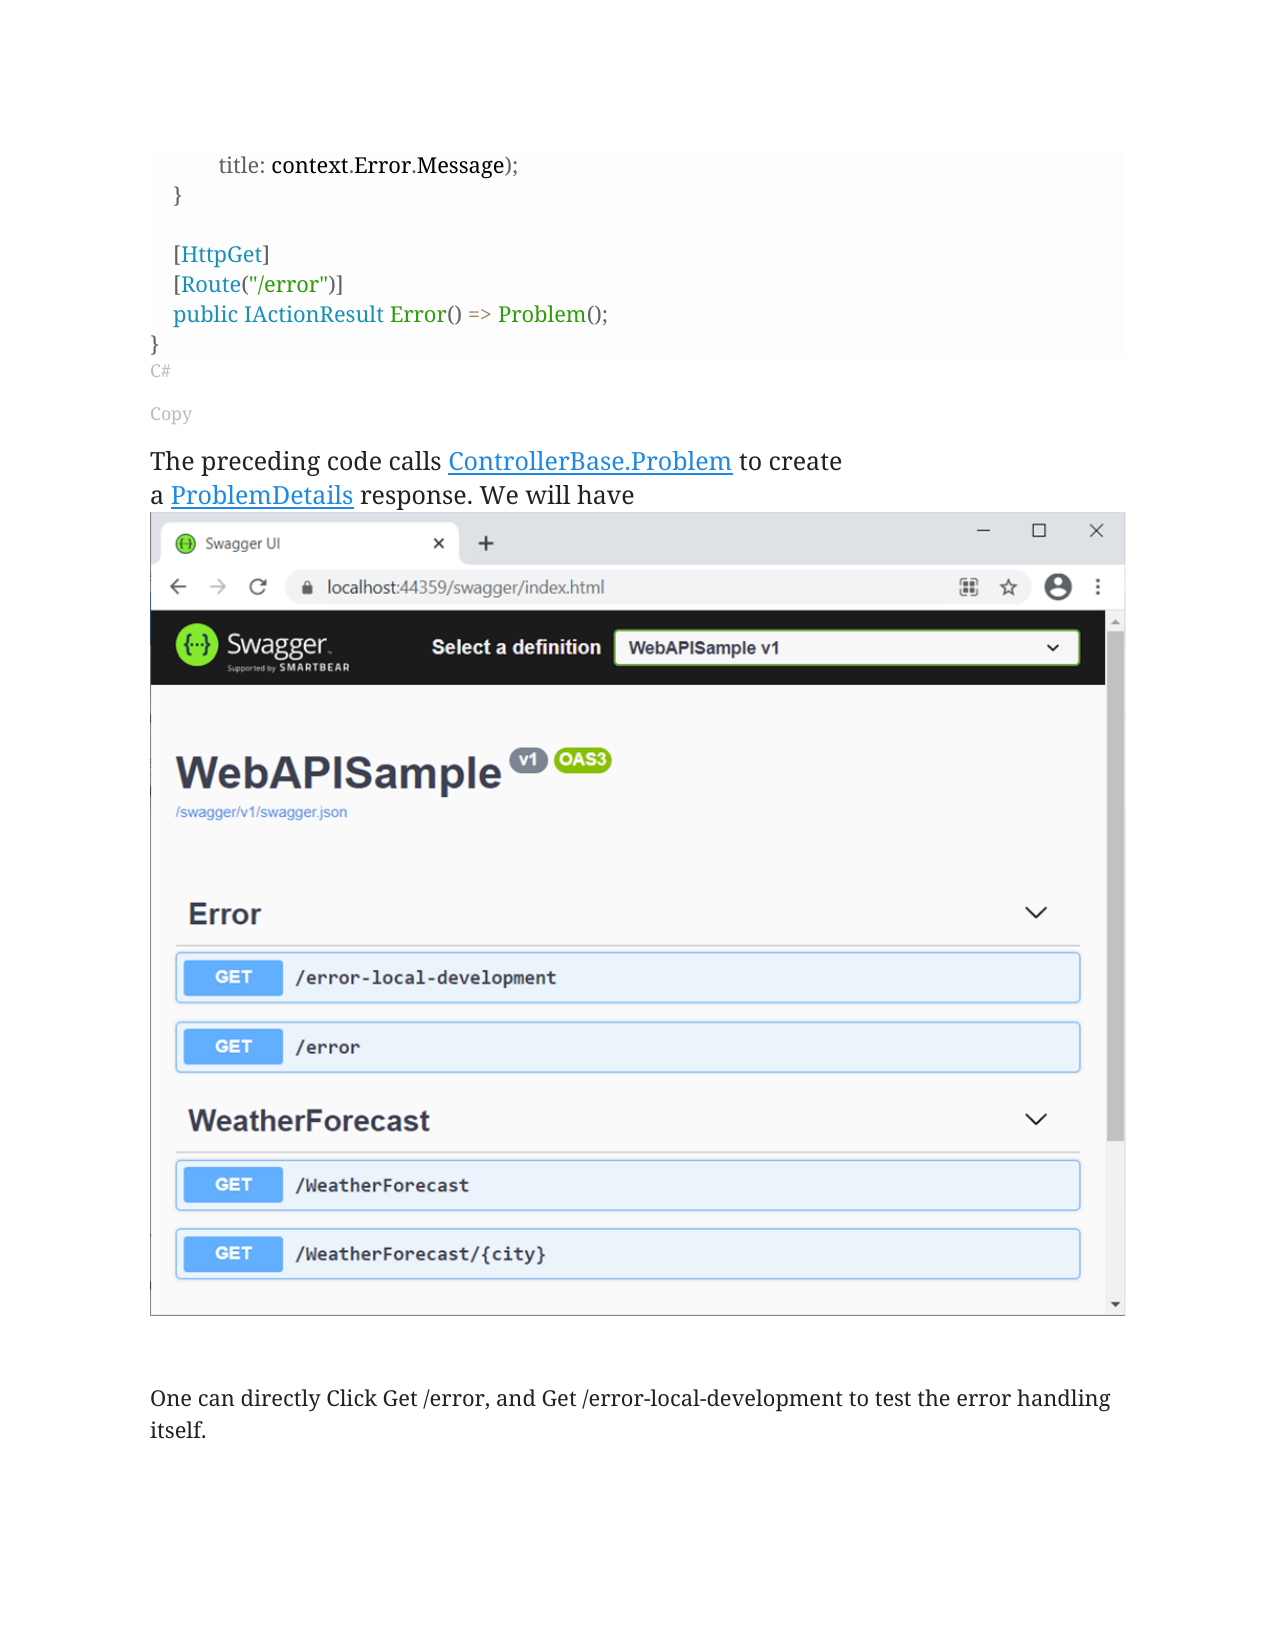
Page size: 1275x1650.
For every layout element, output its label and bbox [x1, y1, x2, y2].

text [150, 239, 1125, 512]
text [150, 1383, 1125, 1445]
picture [150, 512, 1125, 1316]
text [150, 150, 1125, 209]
